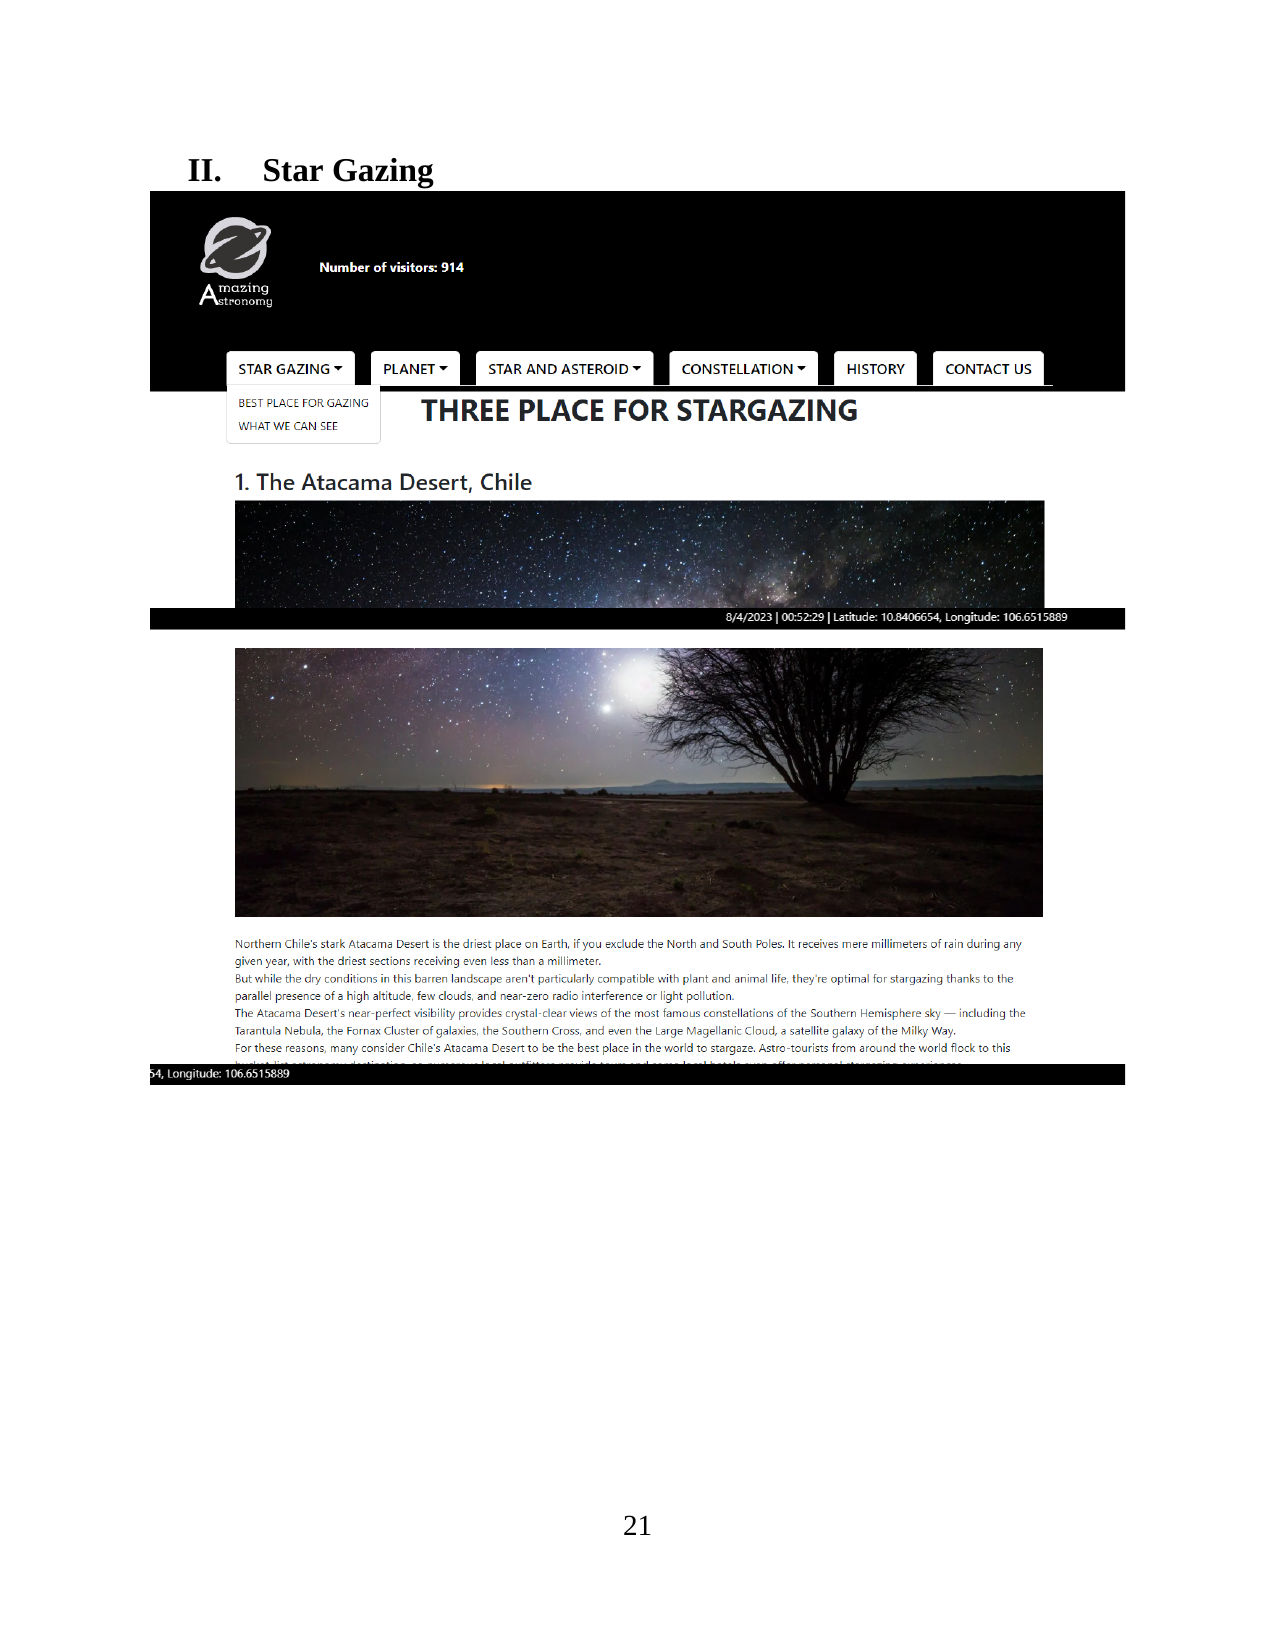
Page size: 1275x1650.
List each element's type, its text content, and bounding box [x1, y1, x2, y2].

subtitle Star Gazing [187, 150, 1125, 188]
picture [150, 648, 1125, 1085]
picture [150, 191, 1125, 630]
